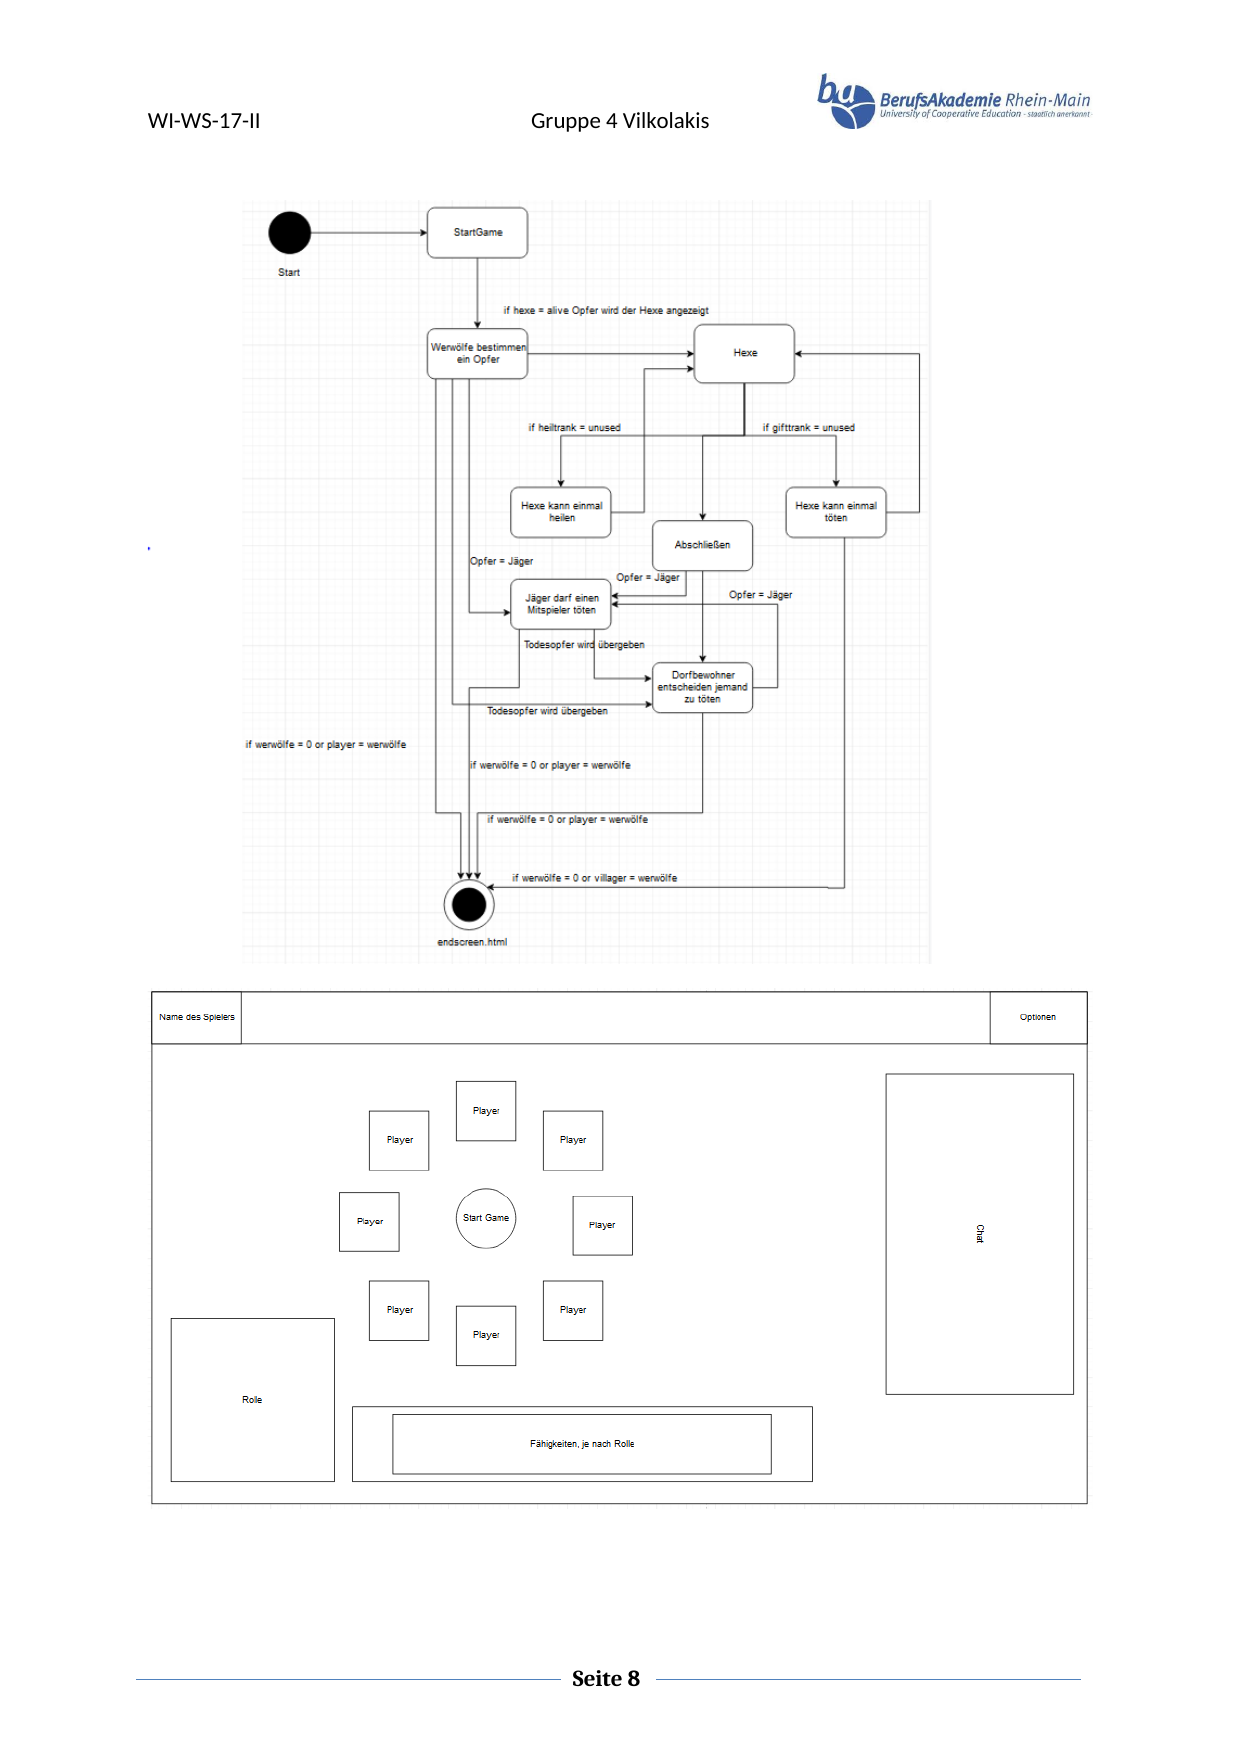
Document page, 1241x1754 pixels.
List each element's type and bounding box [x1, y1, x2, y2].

picture [147, 988, 1093, 1509]
picture [817, 73, 1093, 129]
picture [147, 200, 932, 964]
